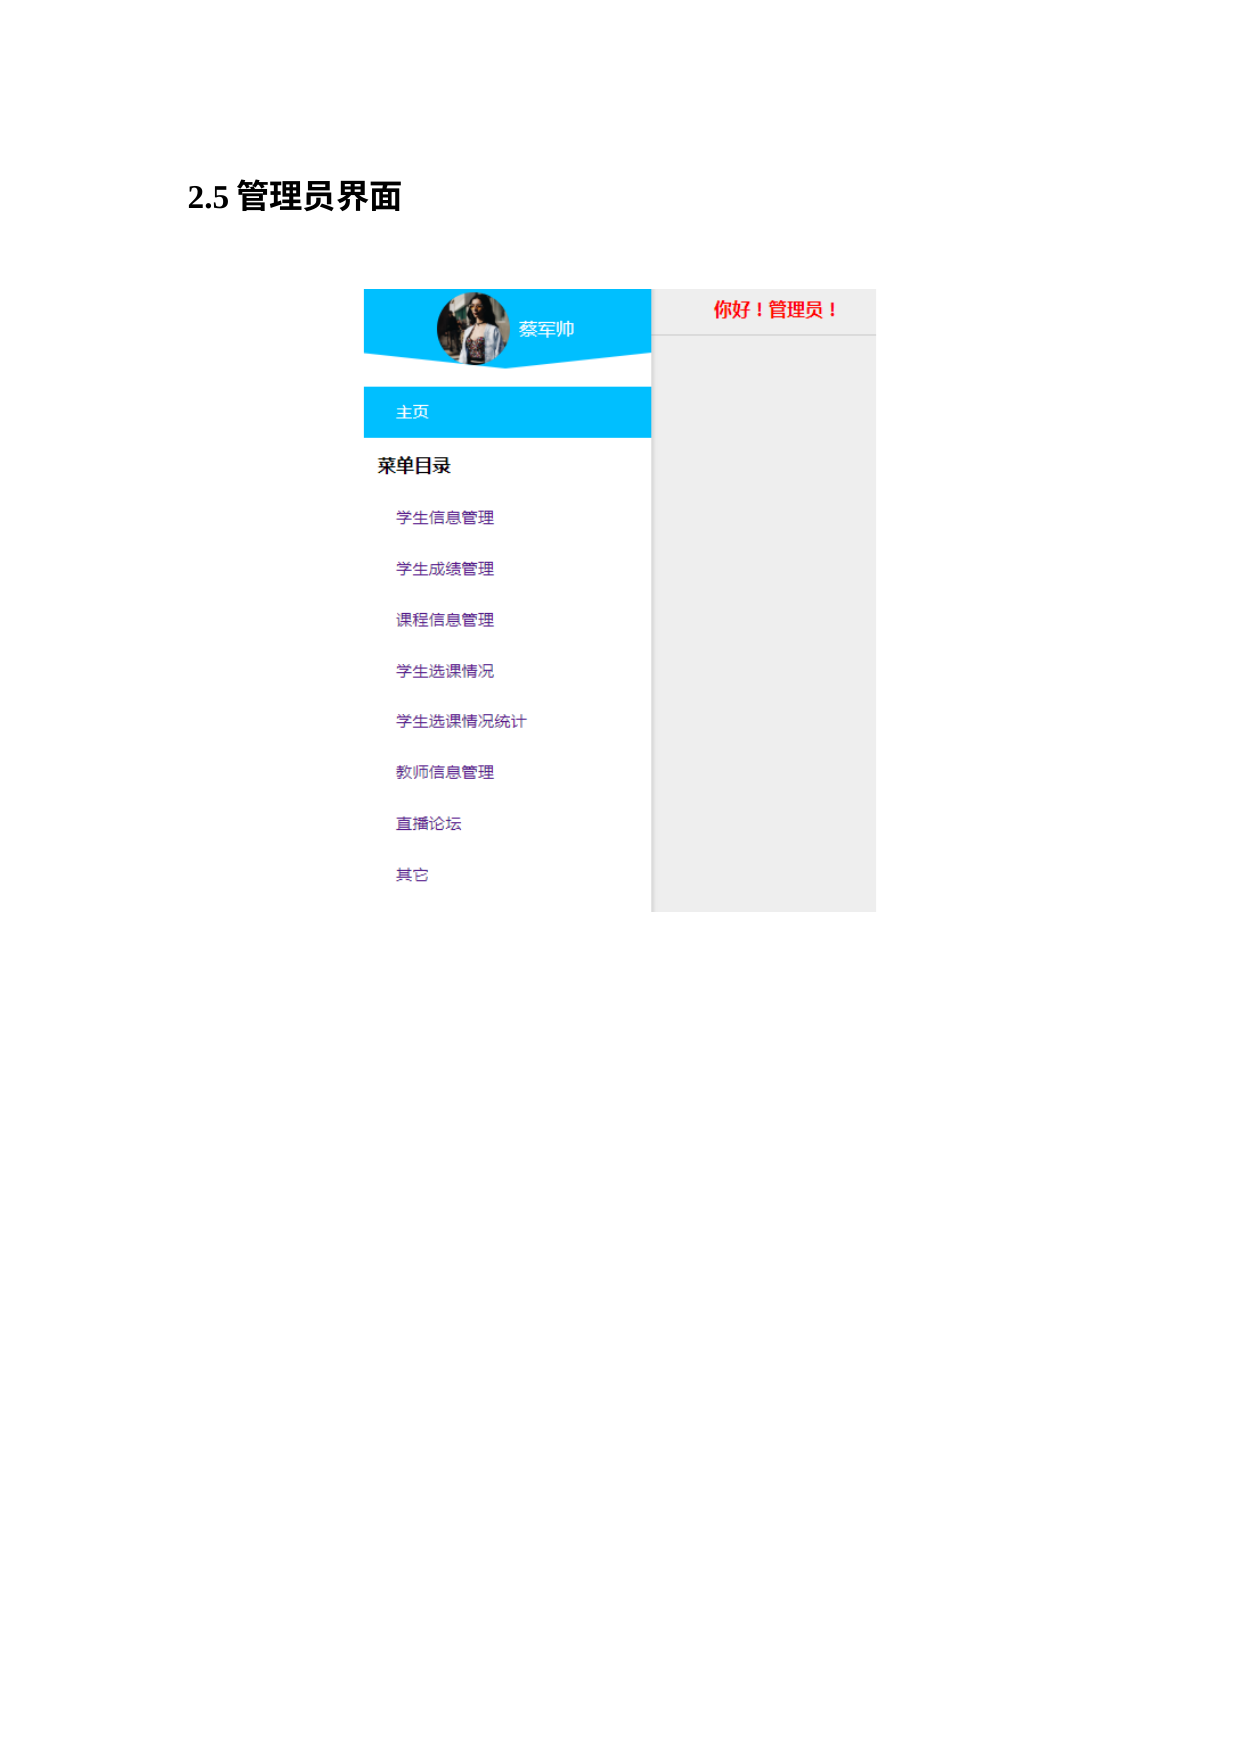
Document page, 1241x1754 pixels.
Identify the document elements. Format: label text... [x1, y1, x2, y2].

picture [363, 289, 877, 912]
picture [539, 322, 558, 331]
picture [561, 321, 565, 334]
picture [416, 405, 426, 409]
subtitle 2.5管理员界面 [187, 162, 1053, 227]
picture [521, 321, 536, 330]
